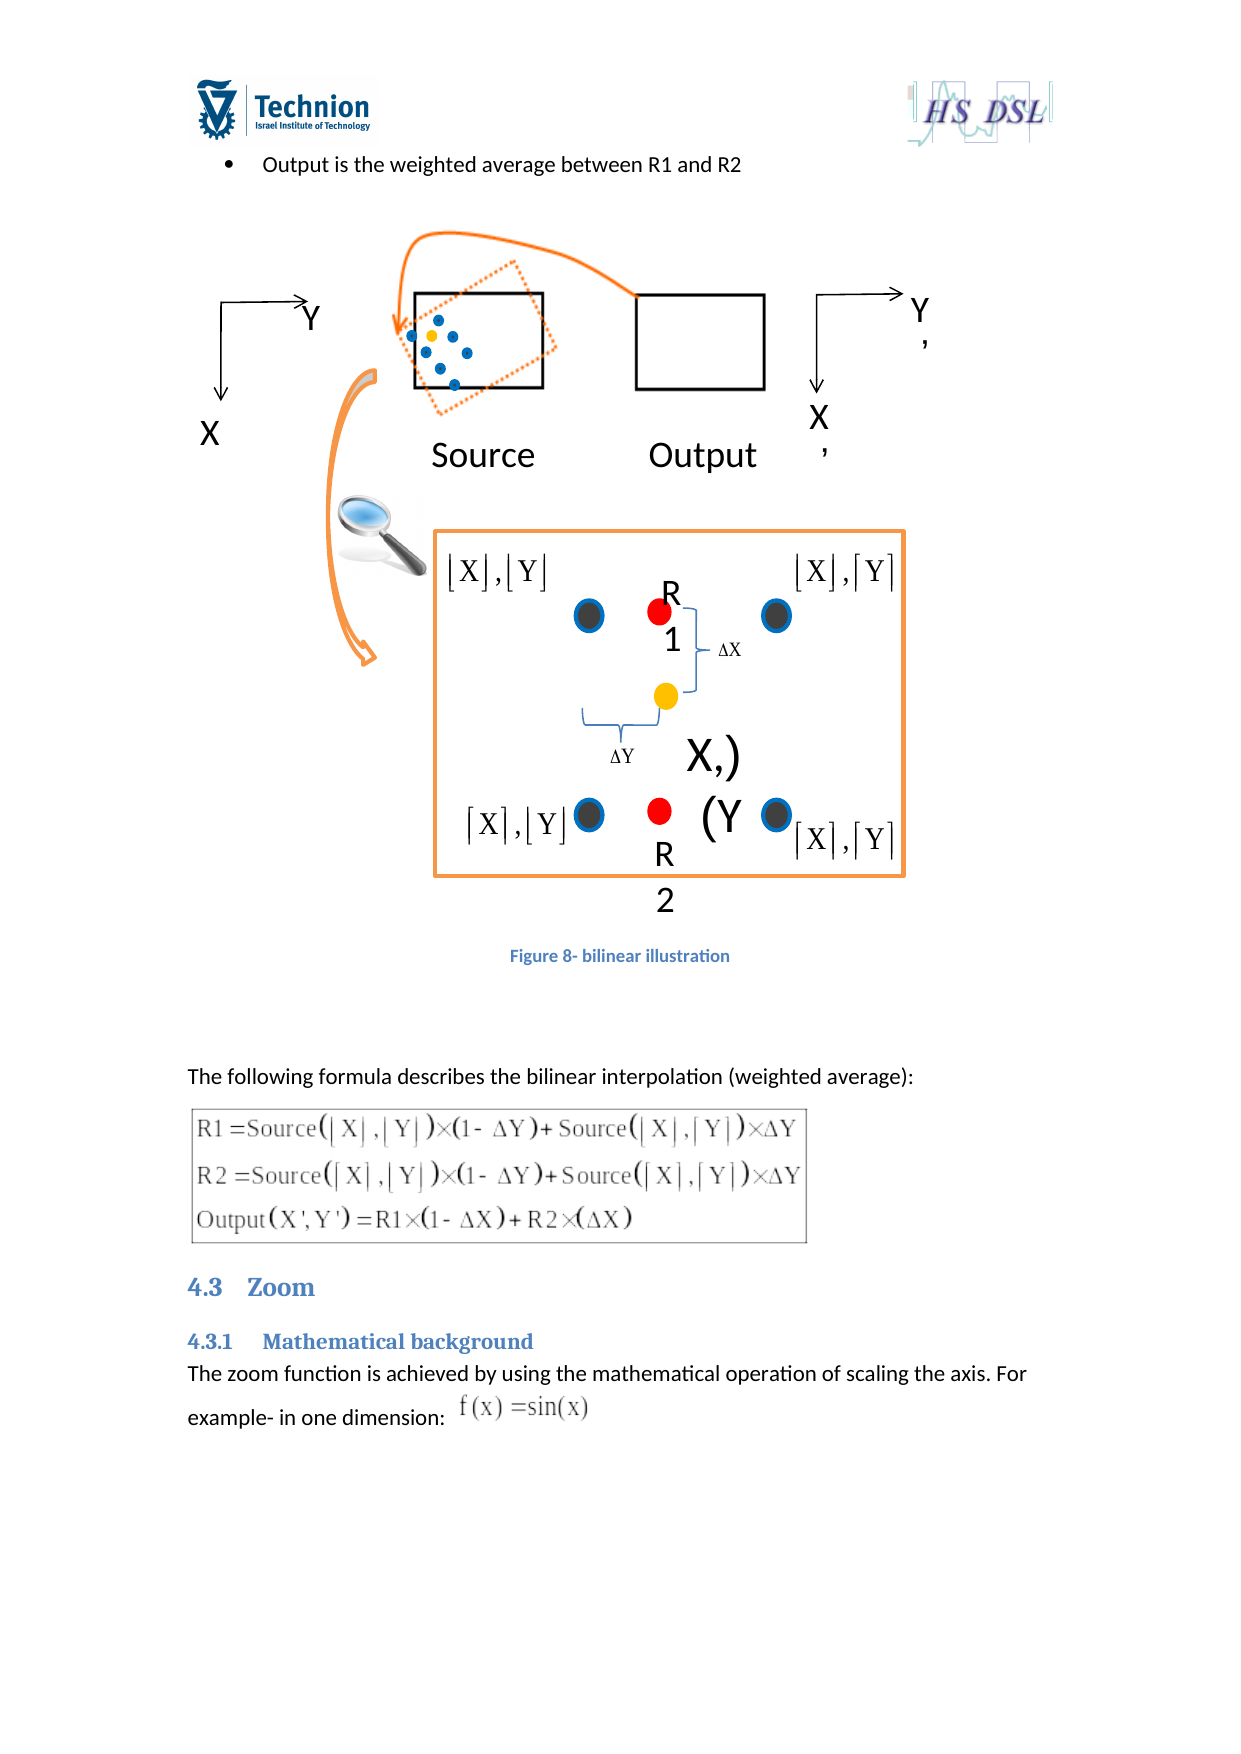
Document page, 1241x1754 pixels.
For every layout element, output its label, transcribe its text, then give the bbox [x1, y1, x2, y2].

text Figure 8- bilinear illustration [187, 944, 1053, 967]
picture [187, 74, 378, 147]
text The following formula describes the bilinear interpolation (weighted average): [187, 1062, 1053, 1090]
picture [381, 224, 807, 432]
text The zoom function is achieved by using the mathematical operation of scaling the axis. For example- in one dimension: [187, 1359, 1053, 1431]
picture [907, 73, 1053, 147]
subtitle Zoom [187, 1272, 1053, 1303]
picture [334, 493, 429, 578]
subtitle Mathematical background [187, 1329, 1053, 1355]
list Output is the weighted average between R1 and R2 [225, 150, 1053, 178]
